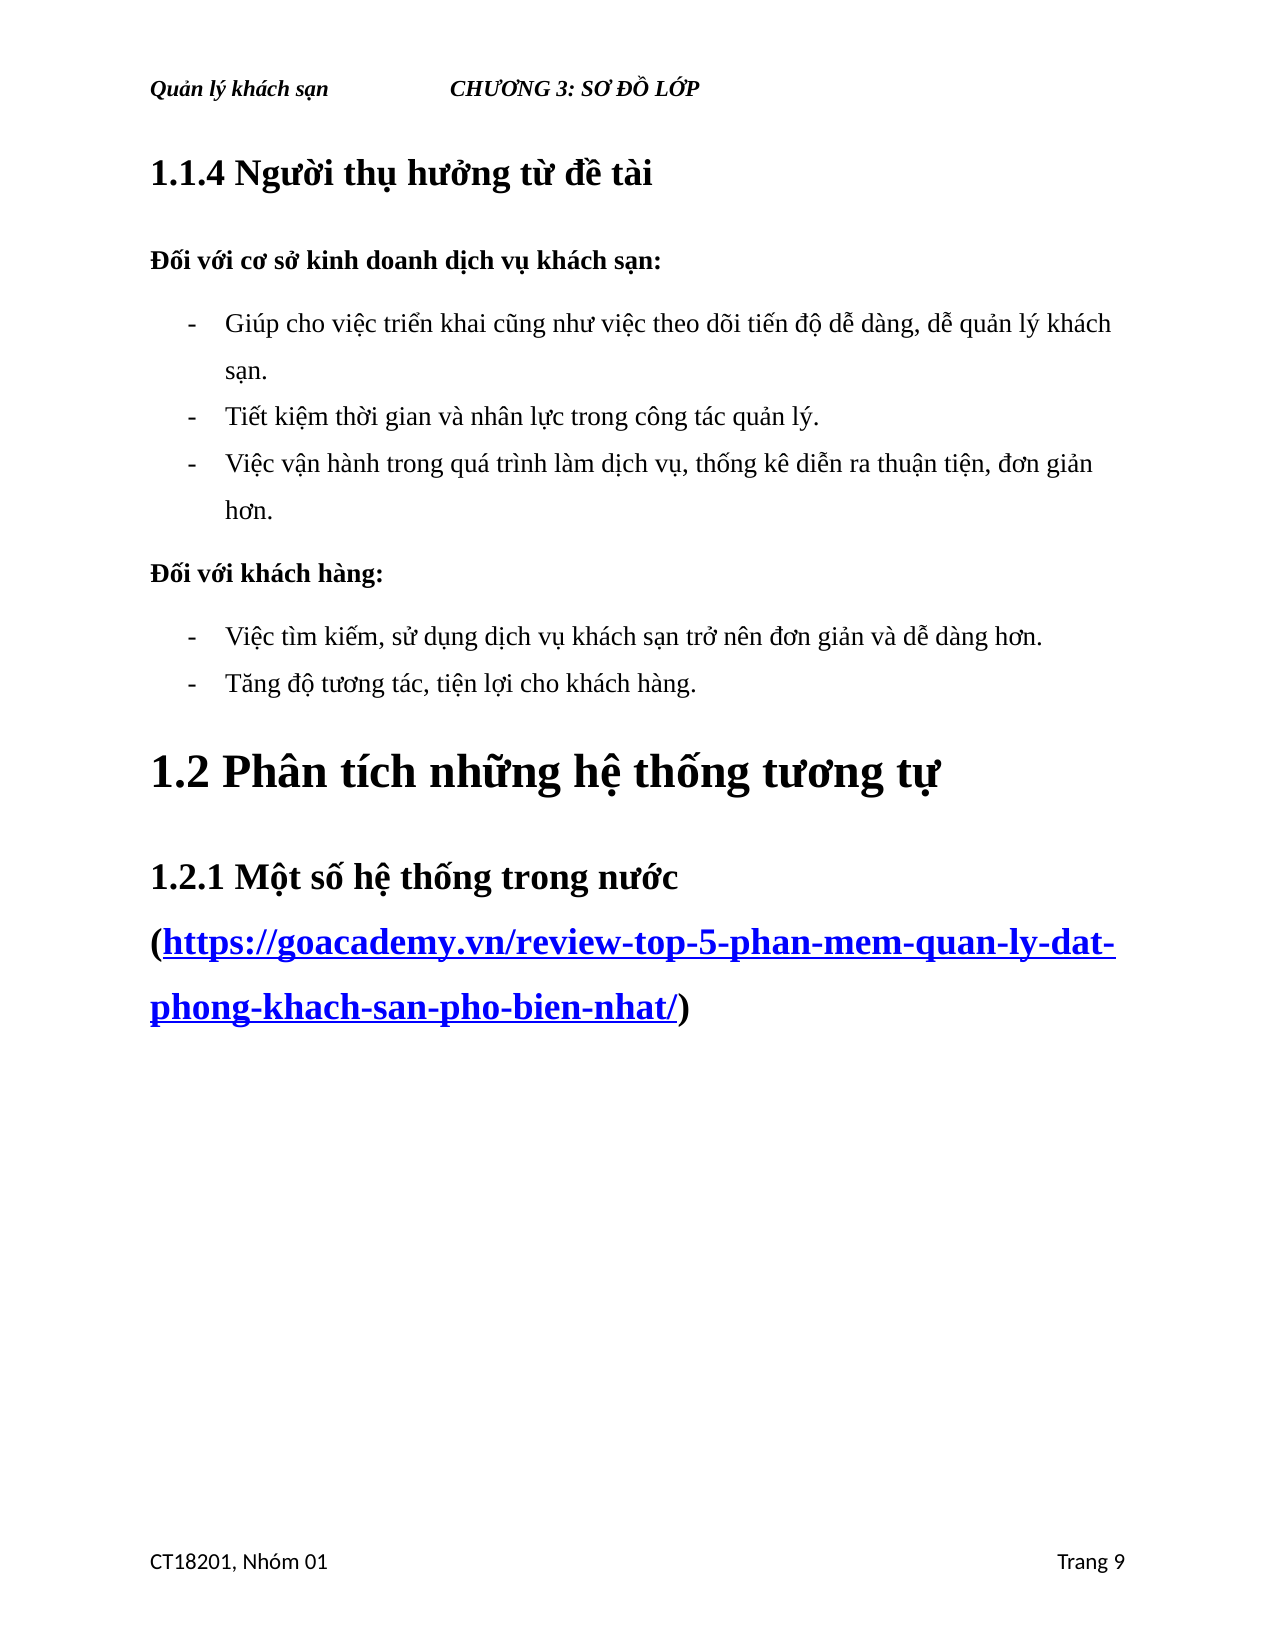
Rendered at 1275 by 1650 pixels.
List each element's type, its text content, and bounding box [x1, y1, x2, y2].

subtitle 1.2 Phân tích những hệ thống tương tự [150, 743, 1125, 798]
text Đối với khách hàng: [150, 557, 1125, 588]
subtitle 1.1.4 Người thụ hưởng từ đề tài [150, 150, 1125, 193]
list Tiết kiệm thời gian và nhân lực trong công tác quản lý. [187, 401, 1125, 432]
list Tăng độ tương tác, tiện lợi cho khách hàng. [187, 667, 1125, 698]
list Giúp cho việc triển khai cũng như việc theo dõi tiến độ dễ dàng, dễ quản lý khách sạn. [187, 307, 1125, 385]
list Việc tìm kiếm, sử dụng dịch vụ khách sạn trở nên đơn giản và dễ dàng hơn. [187, 621, 1125, 652]
text Đối với cơ sở kinh doanh dịch vụ khách sạn: [150, 244, 1125, 275]
subtitle 1.2.1 Một số hệ thống trong nước (https://goacademy.vn/review-top-5-phan-mem-quan-ly-dat-phong-khach-san-pho-bien-nhat/) [150, 855, 1125, 1027]
list Việc vận hành trong quá trình làm dịch vụ, thống kê diễn ra thuận tiện, đơn giản hơn. [187, 447, 1125, 525]
